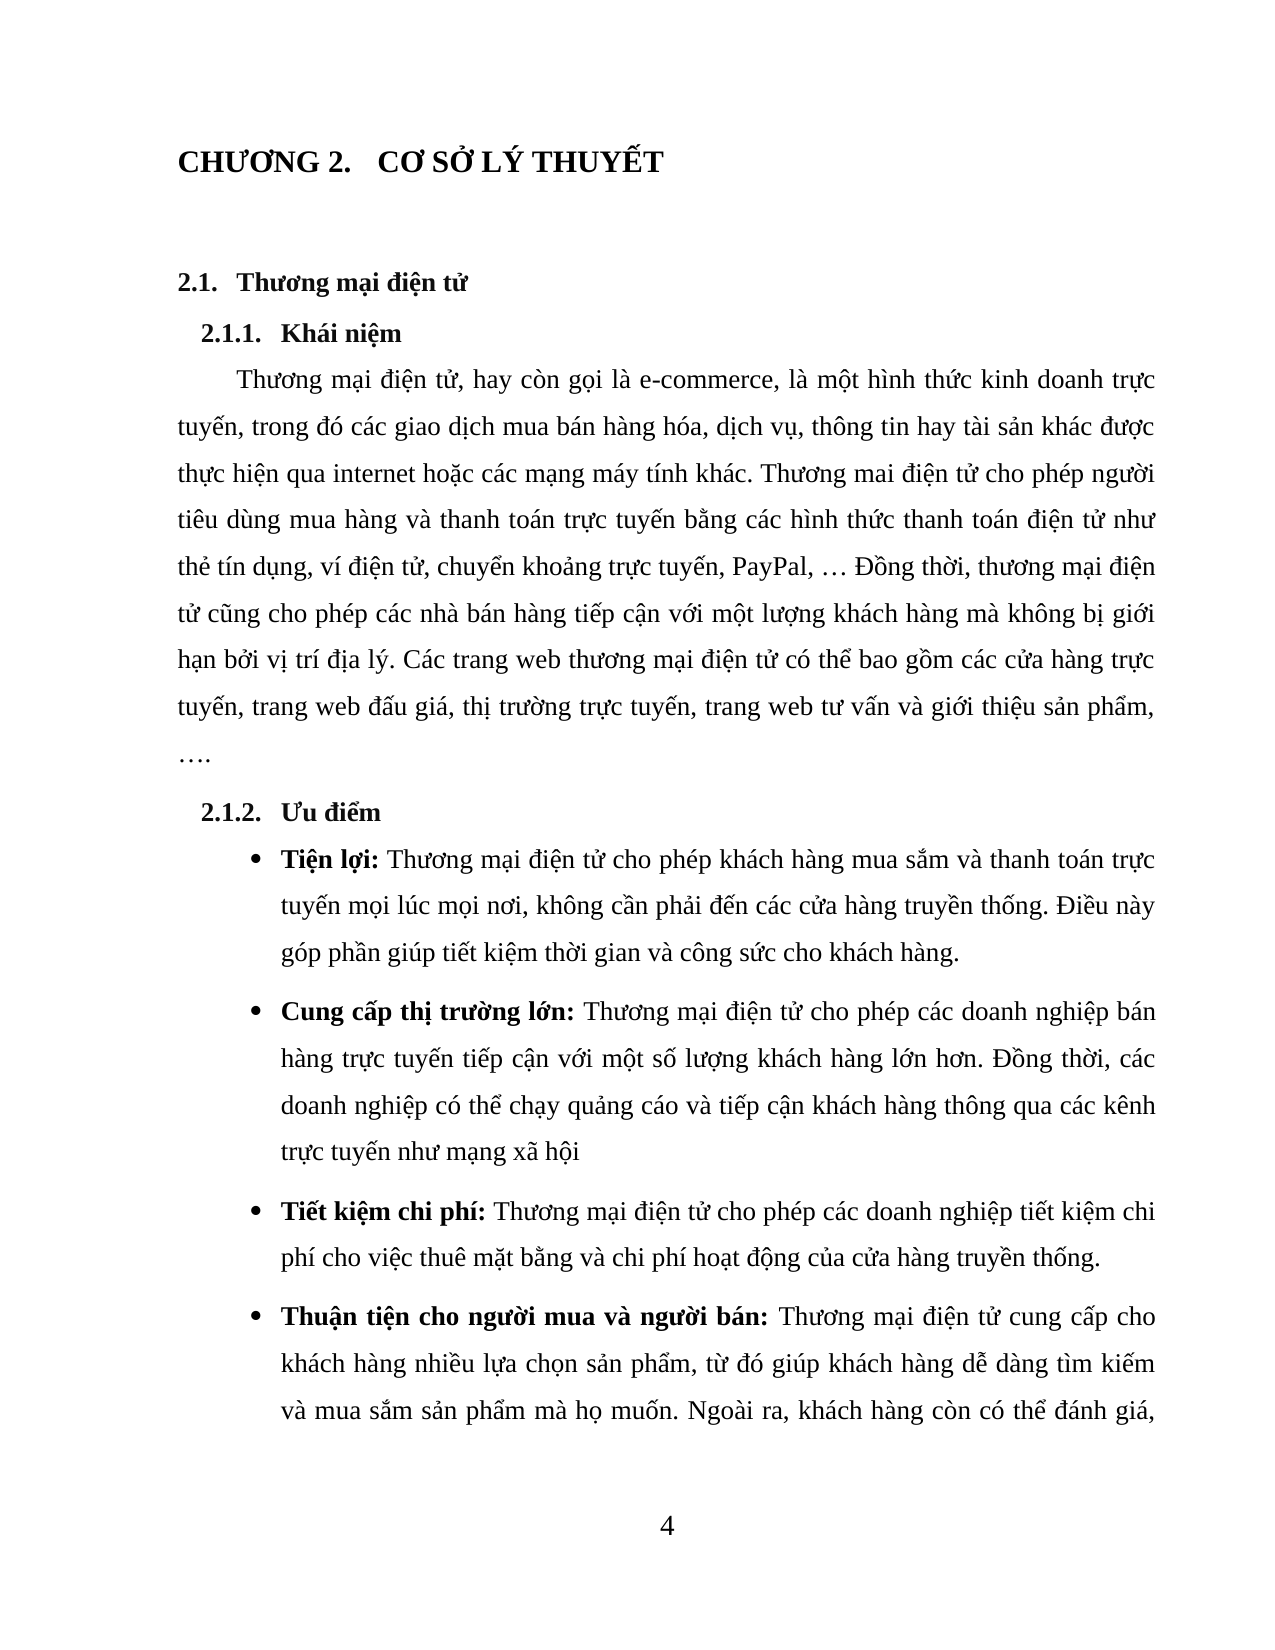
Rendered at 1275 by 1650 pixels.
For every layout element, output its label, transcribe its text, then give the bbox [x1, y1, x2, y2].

text Thương mại điện tử, hay còn gọi là e-commerce, là một hình thức kinh doanh trực tuyến, trong đó các giao dịch mua bán hàng hóa, dịch vụ, thông tin hay tài sản khác được thực hiện qua internet hoặc các mạng máy tính khác. Thương mai điện tử cho phép người tiêu dùng mua hàng và thanh toán trực tuyến bằng các hình thức thanh toán điện tử như thẻ tín dụng, ví điện tử, chuyển khoảng trực tuyến, PayPal, … Đồng thời, thương mại điện tử cũng cho phép các nhà bán hàng tiếp cận với một lượng khách hàng mà không bị giới hạn bởi vị trí địa lý. Các trang web thương mại điện tử có thể bao gồm các cửa hàng trực tuyến, trang web đấu giá, thị trường trực tuyến, trang web tư vấn và giới thiệu sản phẩm, …. [177, 363, 1157, 768]
list Tiết kiệm chi phí: Thương mại điện tử cho phép các doanh nghiệp tiết kiệm chi phí cho việc thuê mặt bằng và chi phí hoạt động của cửa hàng truyền thống. [251, 1194, 1157, 1272]
text Thương mại điện tử [177, 266, 1157, 297]
list Cung cấp thị trường lớn: Thương mại điện tử cho phép các doanh nghiệp bán hàng trực tuyến tiếp cận với một số lượng khách hàng lớn hơn. Đồng thời, các doanh nghiệp có thể chạy quảng cáo và tiếp cận khách hàng thông qua các kênh trực tuyến như mạng xã hội [251, 995, 1157, 1167]
list Tiện lợi: Thương mại điện tử cho phép khách hàng mua sắm và thanh toán trực tuyến mọi lúc mọi nơi, không cần phải đến các cửa hàng truyền thống. Điều này góp phần giúp tiết kiệm thời gian và công sức cho khách hàng. [251, 843, 1157, 967]
text CƠ SỞ LÝ THUYẾT [177, 143, 1157, 179]
text Ưu điểm [201, 796, 1157, 827]
text Khái niệm [201, 317, 1157, 348]
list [251, 1301, 1157, 1425]
